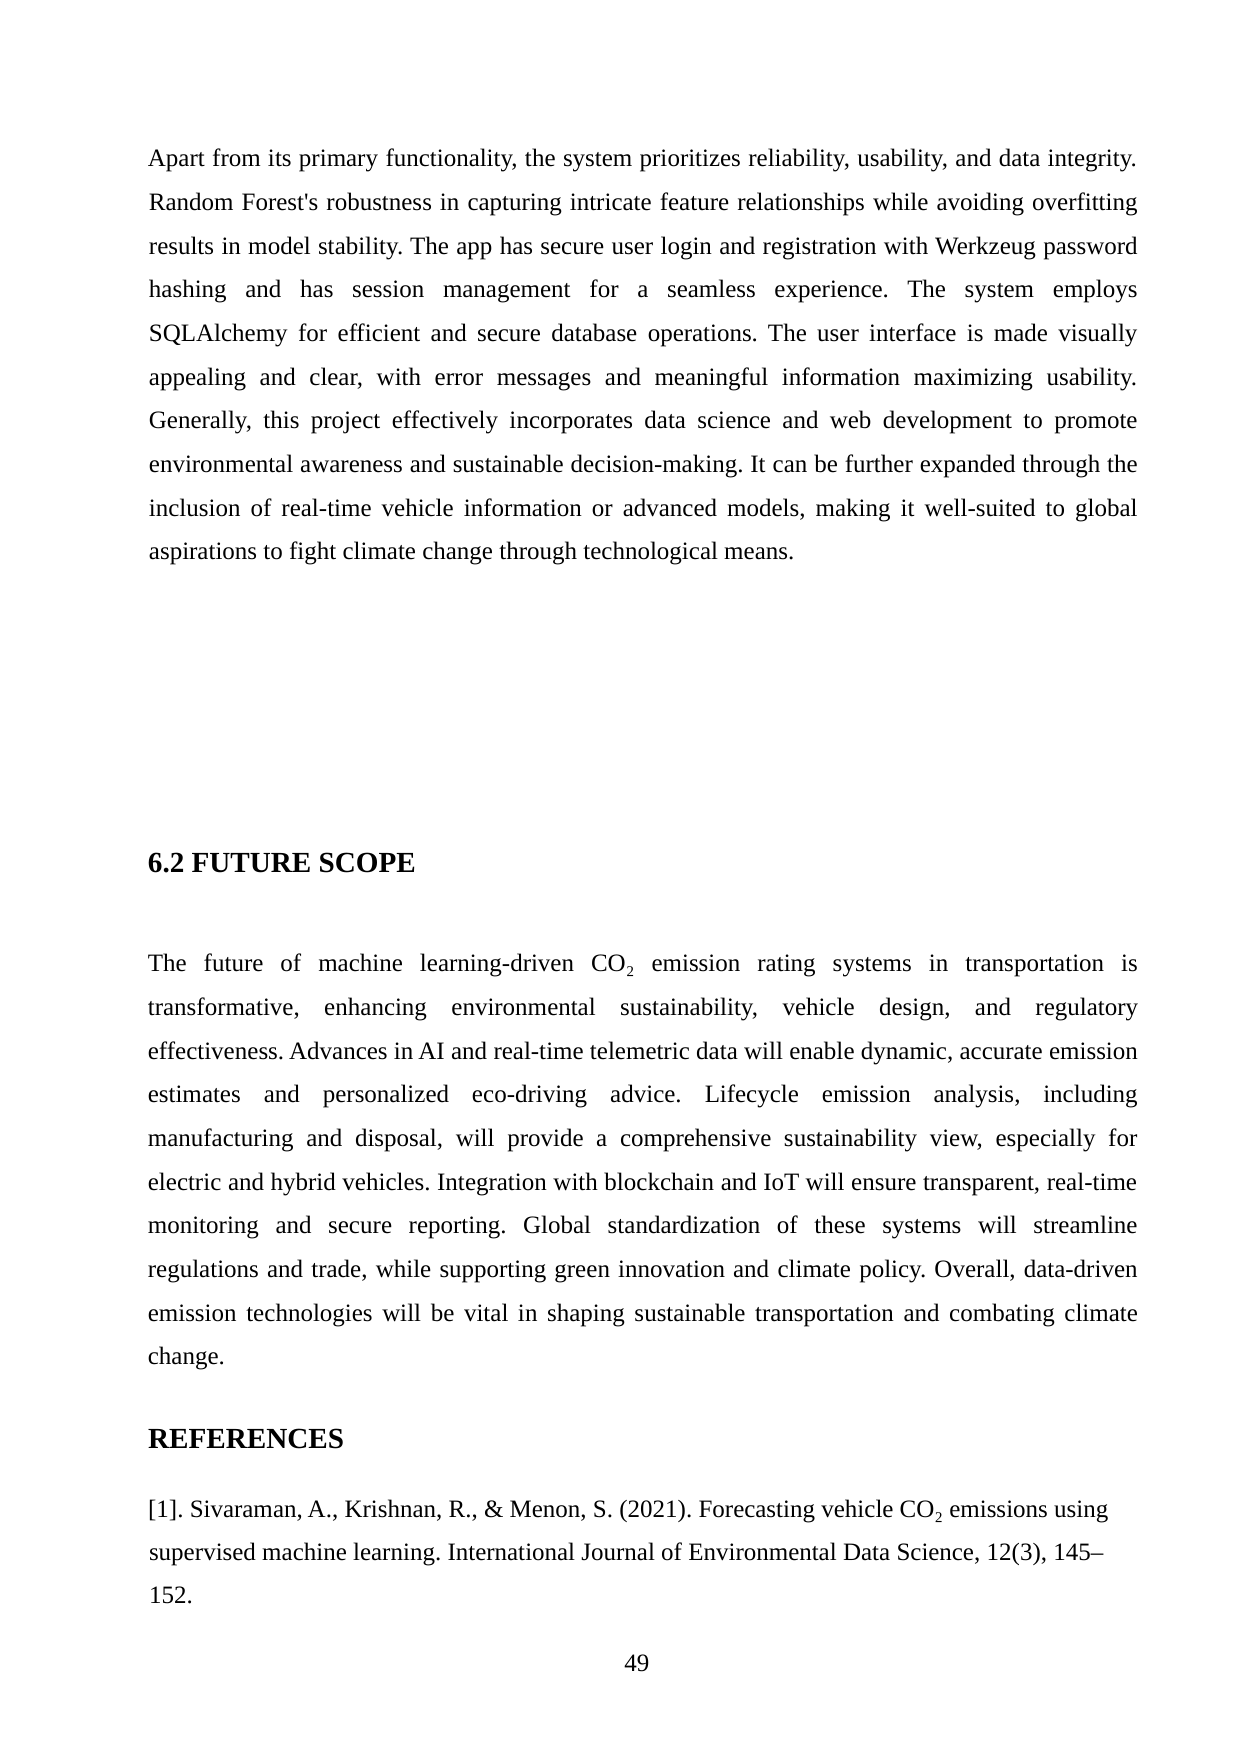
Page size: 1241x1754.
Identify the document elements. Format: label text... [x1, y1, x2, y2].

text Apart from its primary functionality, the system prioritizes reliability, usability, and data integrity. Random Forest's robustness in capturing intricate feature relationships while avoiding overfitting results in model stability. The app has secure user login and registration with Werkzeug password hashing and has session management for a seamless experience. The system employs SQLAlchemy for efficient and secure database operations. The user interface is made visually appealing and clear, with error messages and meaningful information maximizing usability. Generally, this project effectively incorporates data science and web development to promote environmental awareness and sustainable decision-making. It can be further expanded through the inclusion of real-time vehicle information or advanced models, making it well-suited to global aspirations to fight climate change through technological means. [148, 143, 1139, 565]
text [1]. Sivaraman, A., Krishnan, R., & Menon, S. (2021). Forecasting vehicle CO₂ emissions using supervised machine learning. International Journal of Environmental Data Science, 12(3), 145–152. [148, 1494, 1139, 1609]
text REFERENCES [148, 1422, 1139, 1455]
text The future of machine learning-driven CO₂ emission rating systems in transportation is transformative, enhancing environmental sustainability, vehicle design, and regulatory effectiveness. Advances in AI and real-time telemetric data will enable dynamic, accurate emission estimates and personalized eco-driving advice. Lifecycle emission analysis, including manufacturing and disposal, will provide a comprehensive sustainability view, especially for electric and hybrid vehicles. Integration with blockchain and IoT will ensure transparent, real-time monitoring and secure reporting. Global standardization of these systems will streamline regulations and trade, while supporting green innovation and climate policy. Overall, data-driven emission technologies will be vital in shaping sustainable transportation and combating climate change. [148, 948, 1139, 1370]
text 6.2 FUTURE SCOPE [148, 846, 1139, 879]
